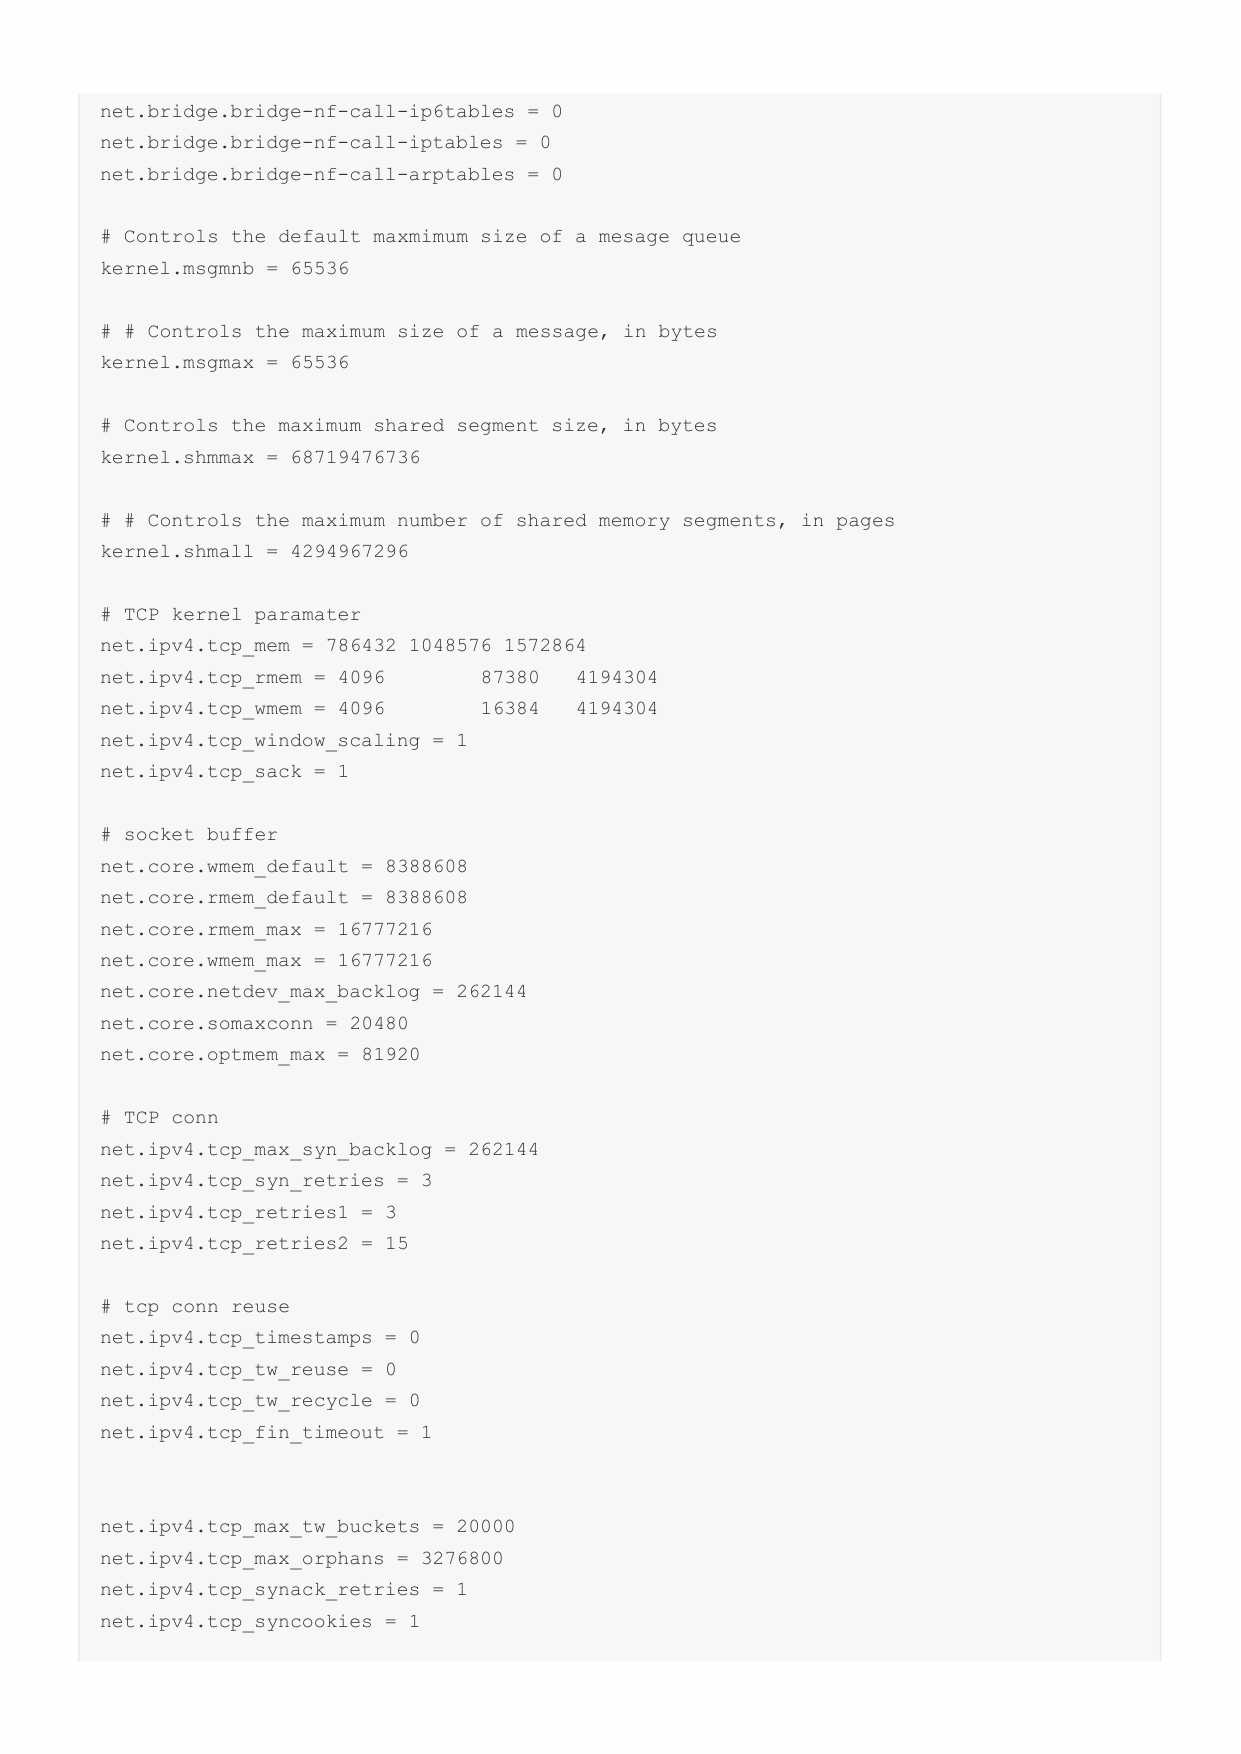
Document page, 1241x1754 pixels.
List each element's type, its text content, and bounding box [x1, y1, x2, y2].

list # TCP conn [100, 1107, 1230, 1128]
list net.ipv4.tcp_sack = 1 [100, 761, 1230, 782]
list net.ipv4.tcp_wmem = 4096 16384 4194304 [100, 698, 1230, 719]
list net.ipv4.tcp_fin_timeout = 1 [100, 1422, 1230, 1443]
list net.ipv4.tcp_retries2 = 15 [100, 1233, 1230, 1254]
list net.ipv4.tcp_mem = 786432 1048576 1572864 [100, 635, 1230, 656]
list net.ipv4.tcp_max_tw_buckets = 20000 [100, 1516, 1230, 1537]
list # socket buffer [100, 824, 1230, 845]
list kernel.msgmnb = 65536 [100, 258, 1230, 279]
list net.core.wmem_max = 16777216 [100, 950, 1230, 971]
list kernel.shmall = 4294967296 [100, 541, 1230, 562]
list kernel.msgmax = 65536 [100, 352, 1230, 373]
list net.ipv4.tcp_syncookies = 1 [100, 1610, 1230, 1631]
list net.ipv4.tcp_max_syn_backlog = 262144 [100, 1138, 1230, 1159]
list net.core.rmem_default = 8388608 [100, 887, 1230, 908]
list # tcp conn reuse [100, 1296, 1230, 1317]
list net.bridge.bridge-nf-call-arptables = 0 [100, 163, 1230, 184]
list # TCP kernel paramater [100, 604, 1230, 625]
list net.core.optmem_max = 81920 [100, 1044, 1230, 1065]
list net.ipv4.tcp_syn_retries = 3 [100, 1170, 1230, 1191]
list net.core.netdev_max_backlog = 262144 [100, 981, 1230, 1002]
list # # Controls the maximum size of a message, in bytes [100, 321, 1230, 342]
list net.ipv4.tcp_tw_reuse = 0 [100, 1359, 1230, 1380]
list # Controls the maximum shared segment size, in bytes [100, 415, 1230, 436]
list net.ipv4.tcp_retries1 = 3 [100, 1201, 1230, 1222]
list net.bridge.bridge-nf-call-ip6tables = 0 [100, 100, 1230, 121]
list net.ipv4.tcp_tw_recycle = 0 [100, 1390, 1230, 1411]
list # # Controls the maximum number of shared memory segments, in pages [100, 509, 1230, 530]
list net.ipv4.tcp_window_scaling = 1 [100, 729, 1230, 751]
list kernel.shmmax = 68719476736 [100, 446, 1230, 467]
picture [0, 0, 1241, 1754]
list net.ipv4.tcp_max_orphans = 3276800 [100, 1547, 1230, 1568]
list net.ipv4.tcp_timestamps = 0 [100, 1327, 1230, 1348]
list # Controls the default maxmimum size of a mesage queue [100, 226, 1230, 247]
list net.core.somaxconn = 20480 [100, 1013, 1230, 1034]
list net.ipv4.tcp_rmem = 4096 87380 4194304 [100, 667, 1230, 688]
list net.bridge.bridge-nf-call-iptables = 0 [100, 132, 1230, 153]
list net.core.rmem_max = 16777216 [100, 918, 1230, 939]
list net.core.wmem_default = 8388608 [100, 855, 1230, 876]
list net.ipv4.tcp_synack_retries = 1 [100, 1579, 1230, 1600]
